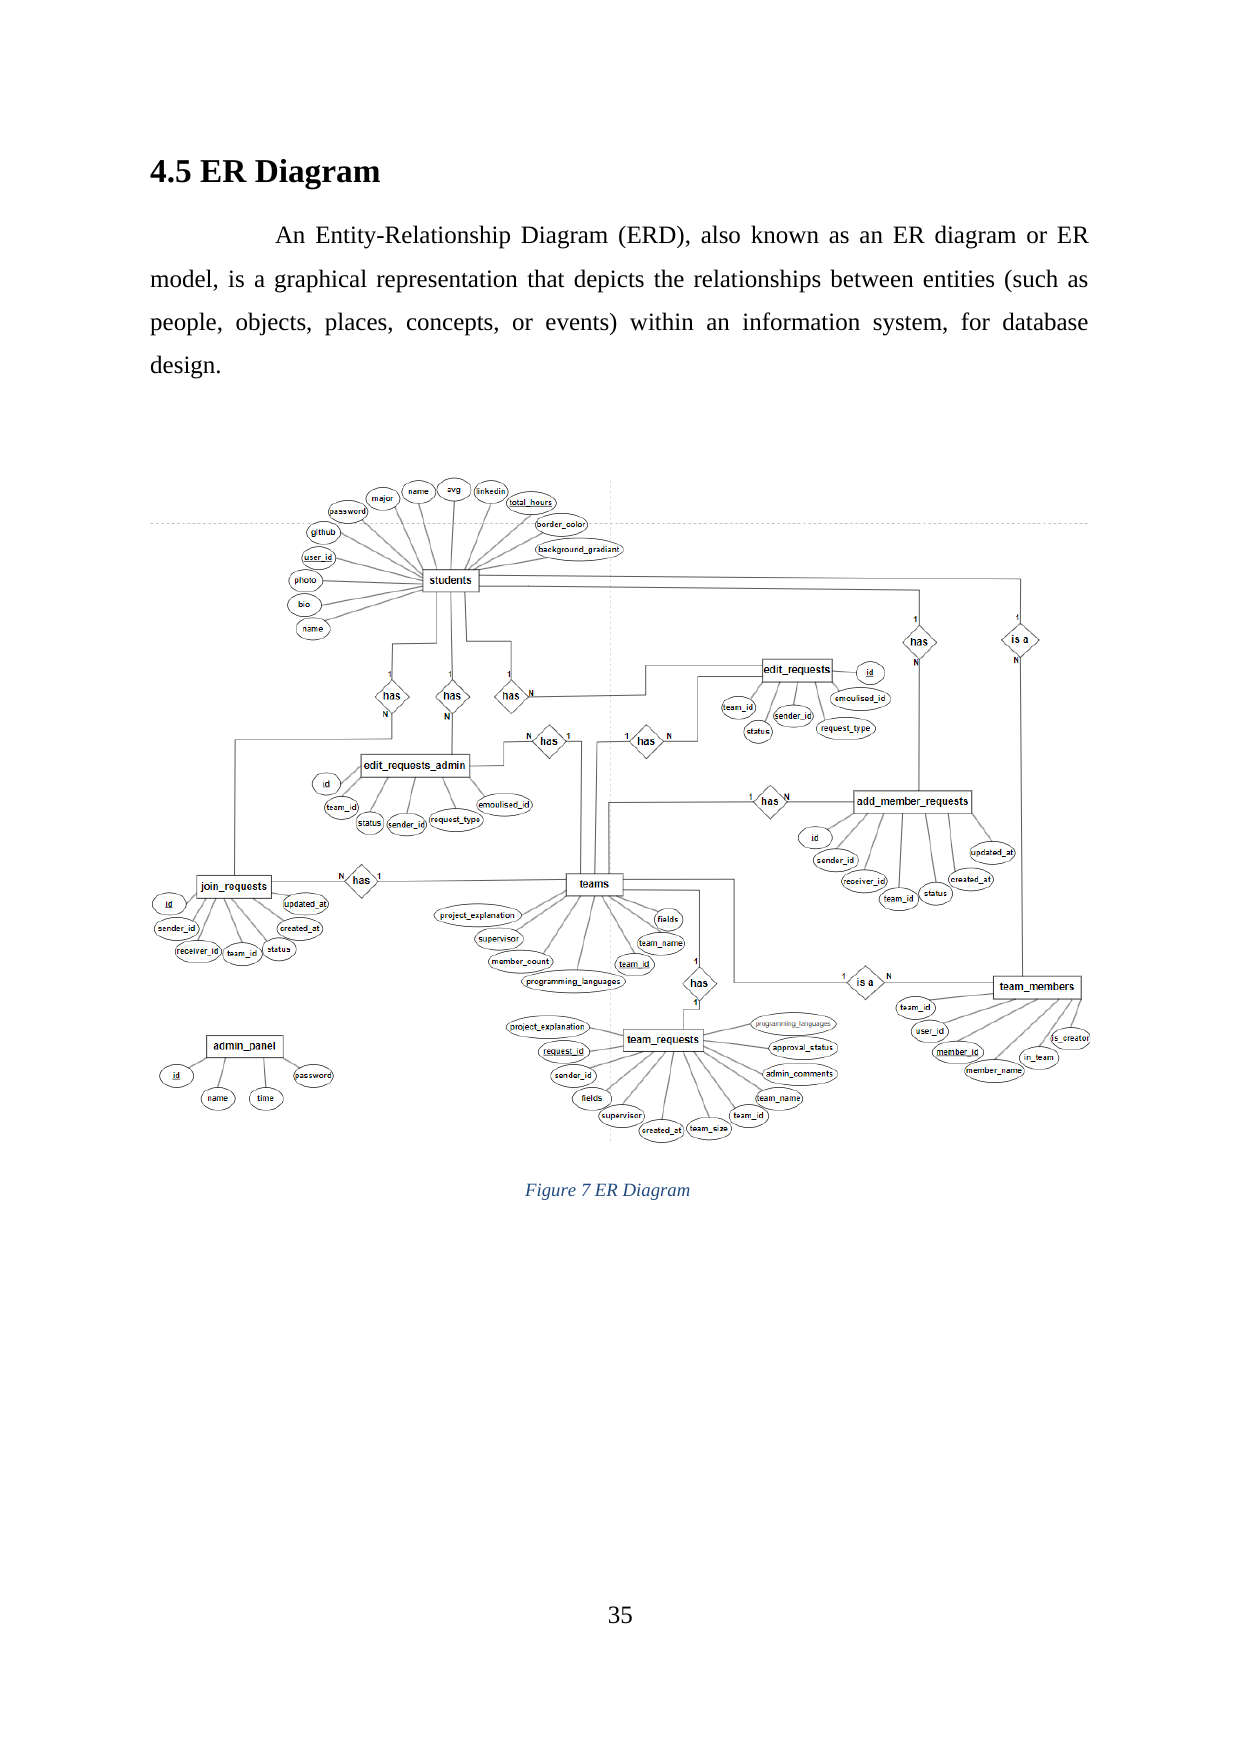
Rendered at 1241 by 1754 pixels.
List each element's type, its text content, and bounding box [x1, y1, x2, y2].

picture [150, 477, 1091, 1144]
subtitle 4.5 ER Diagram [150, 151, 1090, 190]
text An Entity-Relationship Diagram (ERD), also known as an ER diagram or ER model, is a graphical representation that depicts the relationships between entities (such as people, objects, places, concepts, or events) within an information system, for database design. [150, 221, 1090, 379]
